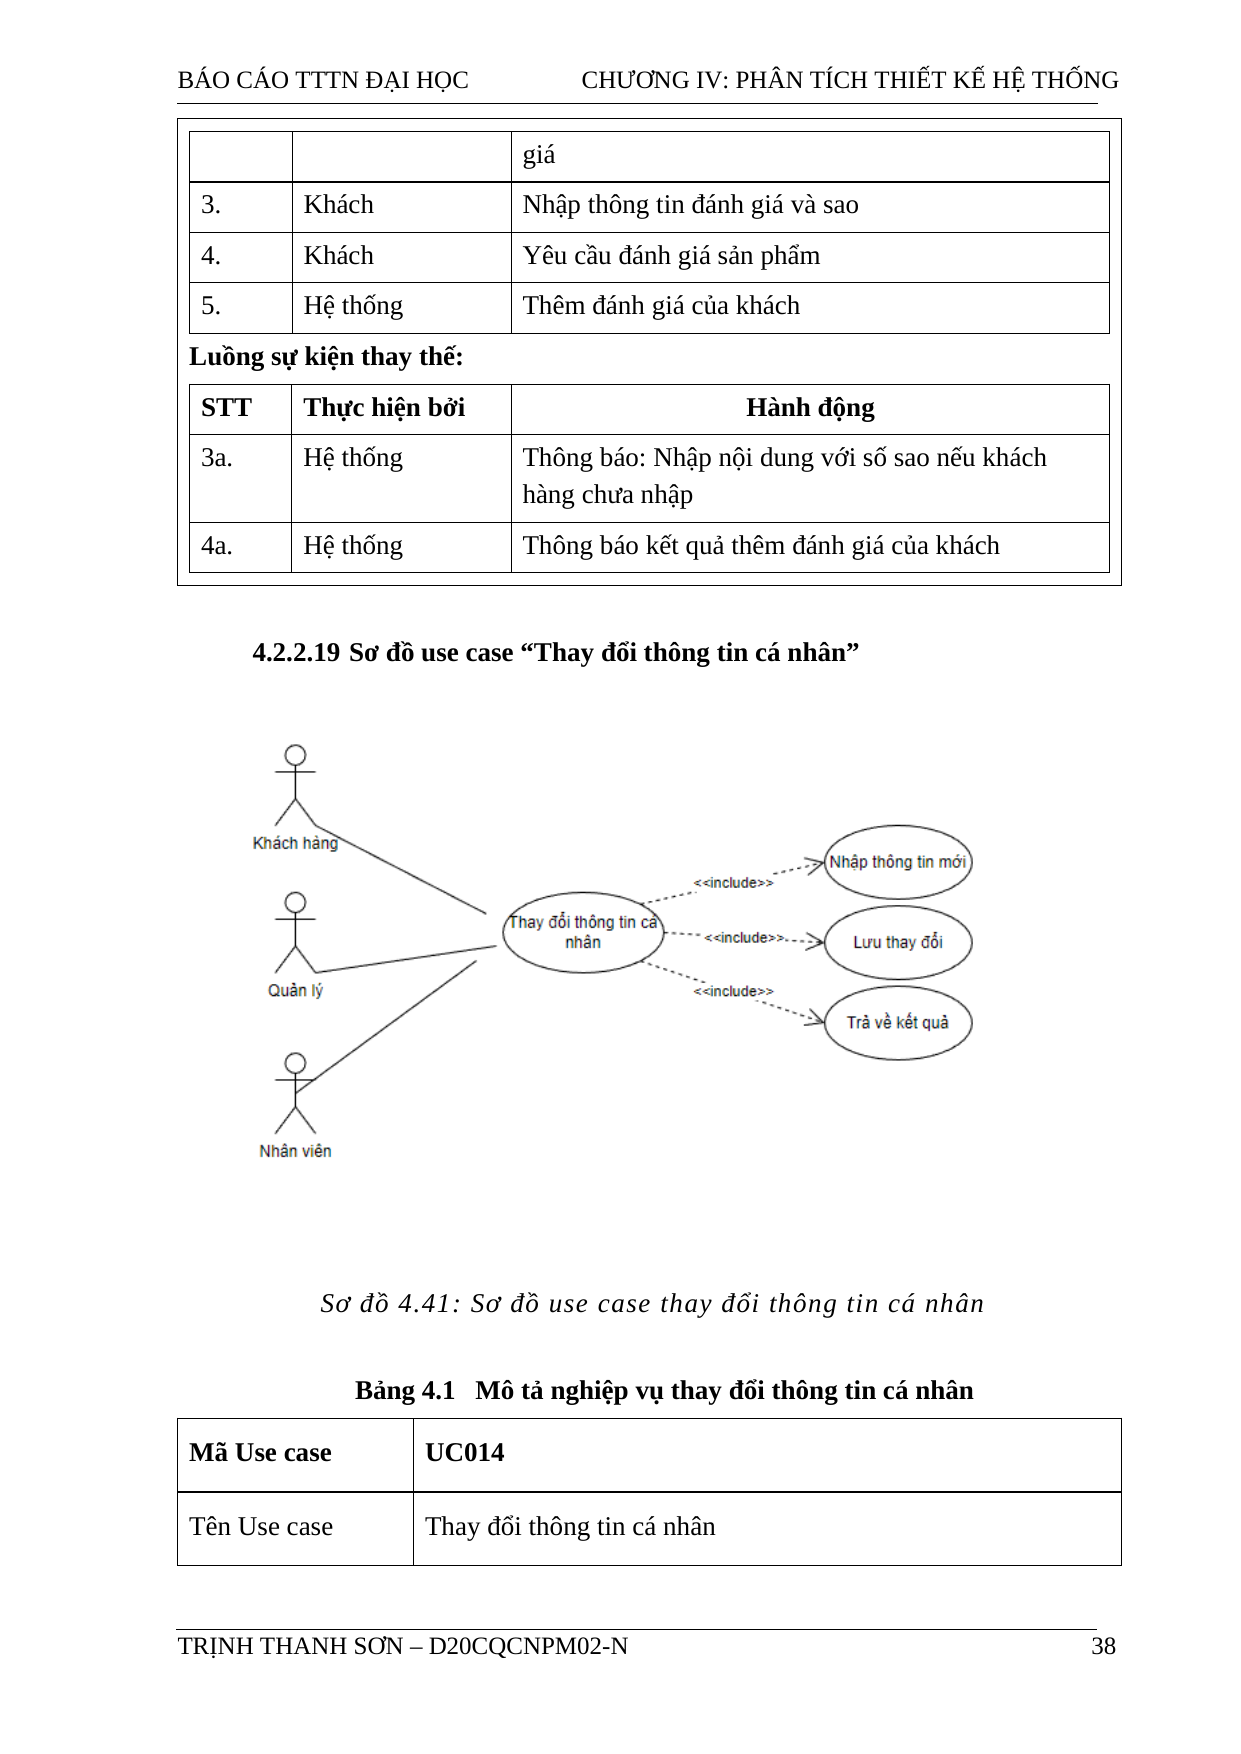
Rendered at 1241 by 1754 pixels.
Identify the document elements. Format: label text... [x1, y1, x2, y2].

subtitle Mô tả nghiệp vụ thay đổi thông tin cá nhân [207, 1374, 1122, 1405]
picture [177, 679, 1123, 1275]
table_header Mã Use case [178, 1419, 413, 1491]
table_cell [178, 119, 1121, 585]
table_cell Tên Use case [178, 1493, 413, 1565]
subtitle Sơ đồ use case “Thay đổi thông tin cá nhân” [252, 636, 1122, 667]
table_header UC014 [414, 1419, 1121, 1491]
subtitle Sơ đồ 4.41: Sơ đồ use case thay đổi thông tin cá nhân [177, 1287, 1122, 1318]
table_cell Thay đổi thông tin cá nhân [414, 1493, 1121, 1565]
